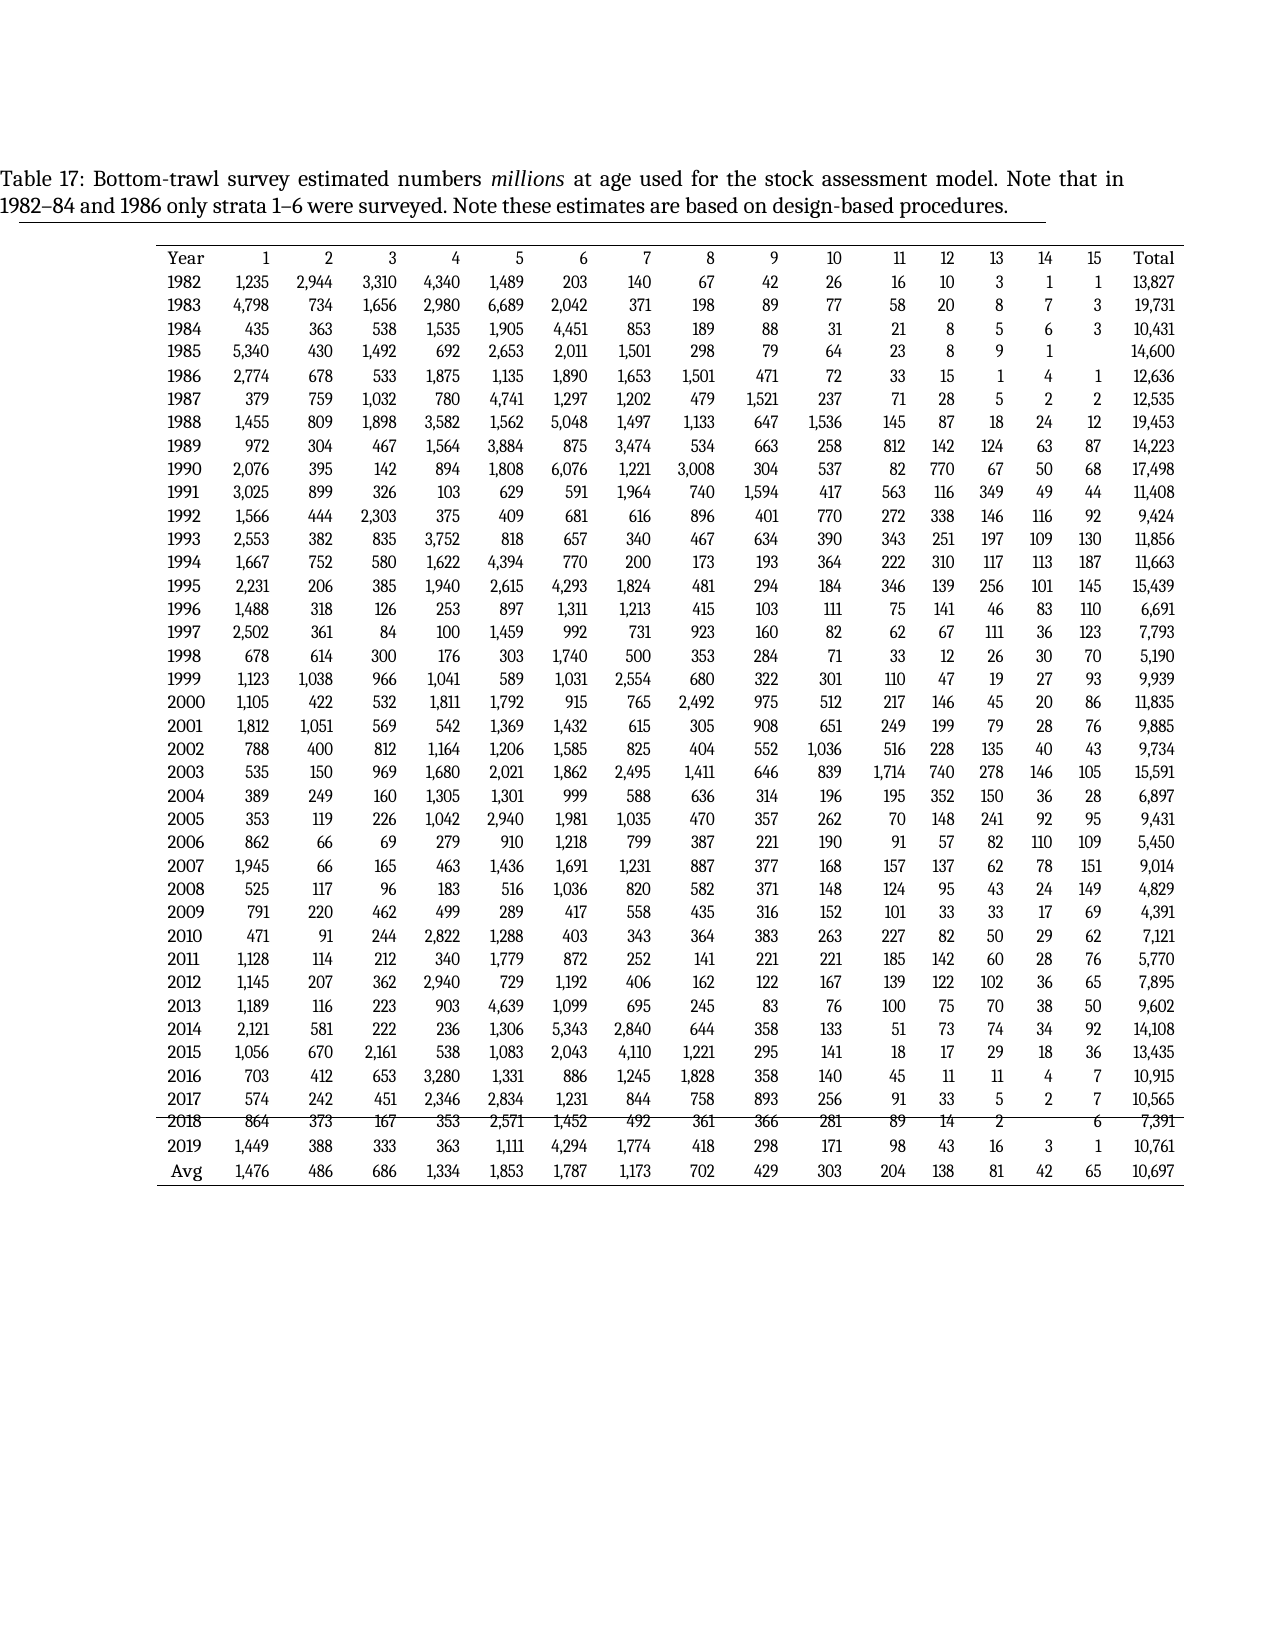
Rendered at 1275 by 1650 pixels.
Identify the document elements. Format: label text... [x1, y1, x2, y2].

text Table 17: Bottom-trawl survey estimated numbers millions at age used for the stock assessment model. Note that in 1982–84 and 1986 only strata 1–6 were surveyed. Note these estimates are based on design-based procedures. [0, 165, 1126, 219]
